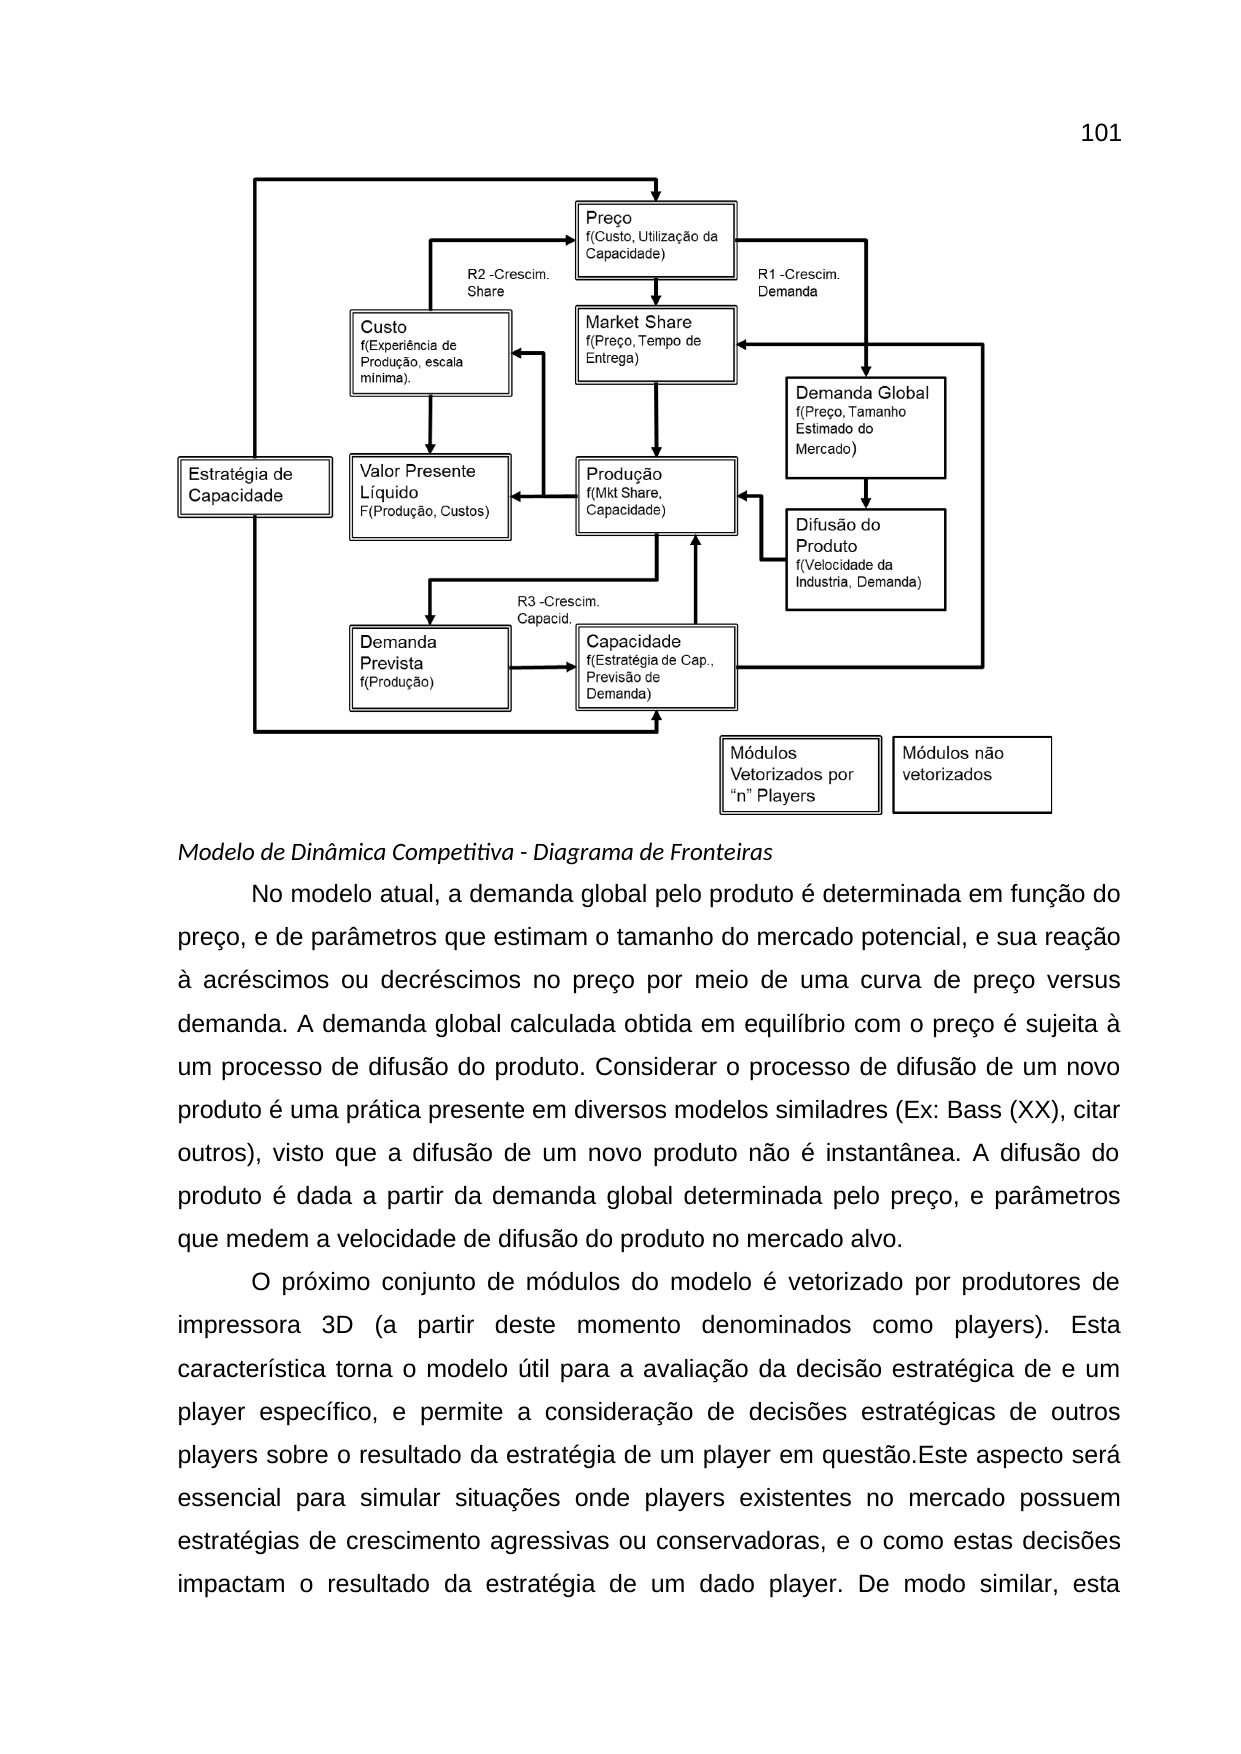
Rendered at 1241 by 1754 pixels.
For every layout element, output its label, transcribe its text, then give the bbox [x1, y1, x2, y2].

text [177, 1267, 1122, 1598]
text No modelo atual, a demanda global pelo produto é determinada em função do preço, e de parâmetros que estimam o tamanho do mercado potencial, e sua reação à acréscimos ou decréscimos no preço por meio de uma curva de preço versus demanda. A demanda global calculada obtida em equilíbrio com o preço é sujeita à um processo de difusão do produto. Considerar o processo de difusão de um novo produto é uma prática presente em diversos modelos similadres (Ex: Bass (XX), citar outros), visto que a difusão de um novo produto não é instantânea. A difusão do produto é dada a partir da demanda global determinada pelo preço, e parâmetros que medem a velocidade de difusão do produto no mercado alvo. [177, 879, 1122, 1253]
text Modelo de Dinâmica Competitiva - Diagrama de Fronteiras [177, 836, 1122, 867]
picture [177, 177, 1053, 816]
